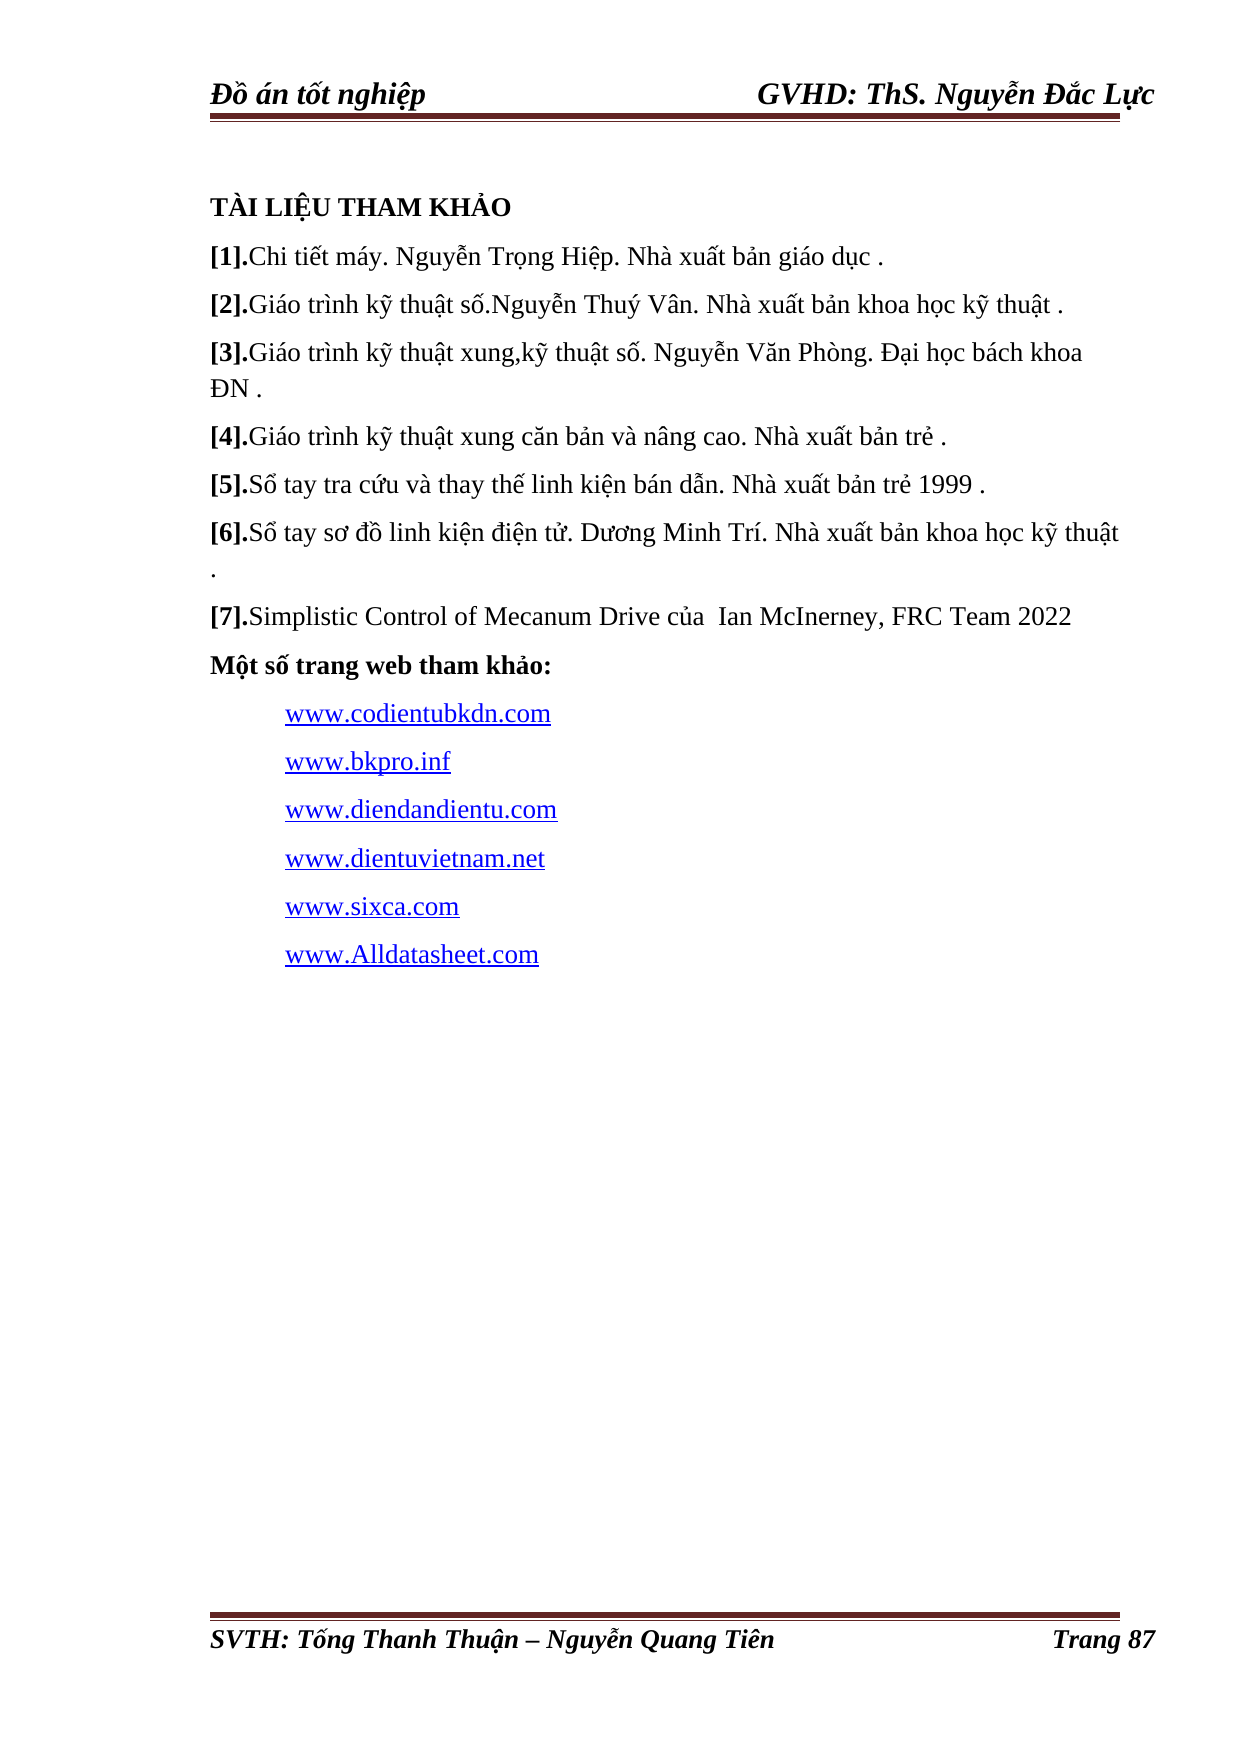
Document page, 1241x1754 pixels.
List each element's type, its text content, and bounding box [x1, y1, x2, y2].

text www.sixca.com [210, 890, 1120, 921]
text TÀI LIỆU THAM KHẢO [210, 191, 1120, 223]
text www.Alldatasheet.com [210, 938, 1120, 969]
text [6].Sổ tay sơ đồ linh kiện điện tử. Dương Minh Trí. Nhà xuất bản khoa học kỹ thuật . [210, 517, 1120, 583]
text [3].Giáo trình kỹ thuật xung,kỹ thuật số. Nguyễn Văn Phòng. Đại học bách khoa ĐN . [210, 336, 1120, 403]
text [1].Chi tiết máy. Nguyễn Trọng Hiệp. Nhà xuất bản giáo dục . [210, 240, 1120, 271]
text [4].Giáo trình kỹ thuật xung căn bản và nâng cao. Nhà xuất bản trẻ . [210, 420, 1120, 451]
text [5].Sổ tay tra cứu và thay thế linh kiện bán dẫn. Nhà xuất bản trẻ 1999 . [210, 468, 1120, 499]
text www.codientubkdn.com [210, 697, 1120, 728]
text [2].Giáo trình kỹ thuật số.Nguyễn Thuý Vân. Nhà xuất bản khoa học kỹ thuật . [210, 288, 1120, 319]
text www.diendandientu.com [210, 793, 1120, 824]
text www.dientuvietnam.net [210, 842, 1120, 873]
text Một số trang web tham khảo: [210, 649, 1120, 680]
text www.bkpro.inf [210, 745, 1120, 776]
text [7].Simplistic Control of Mecanum Drive của Ian McInerney, FRC Team 2022 [210, 601, 1120, 632]
